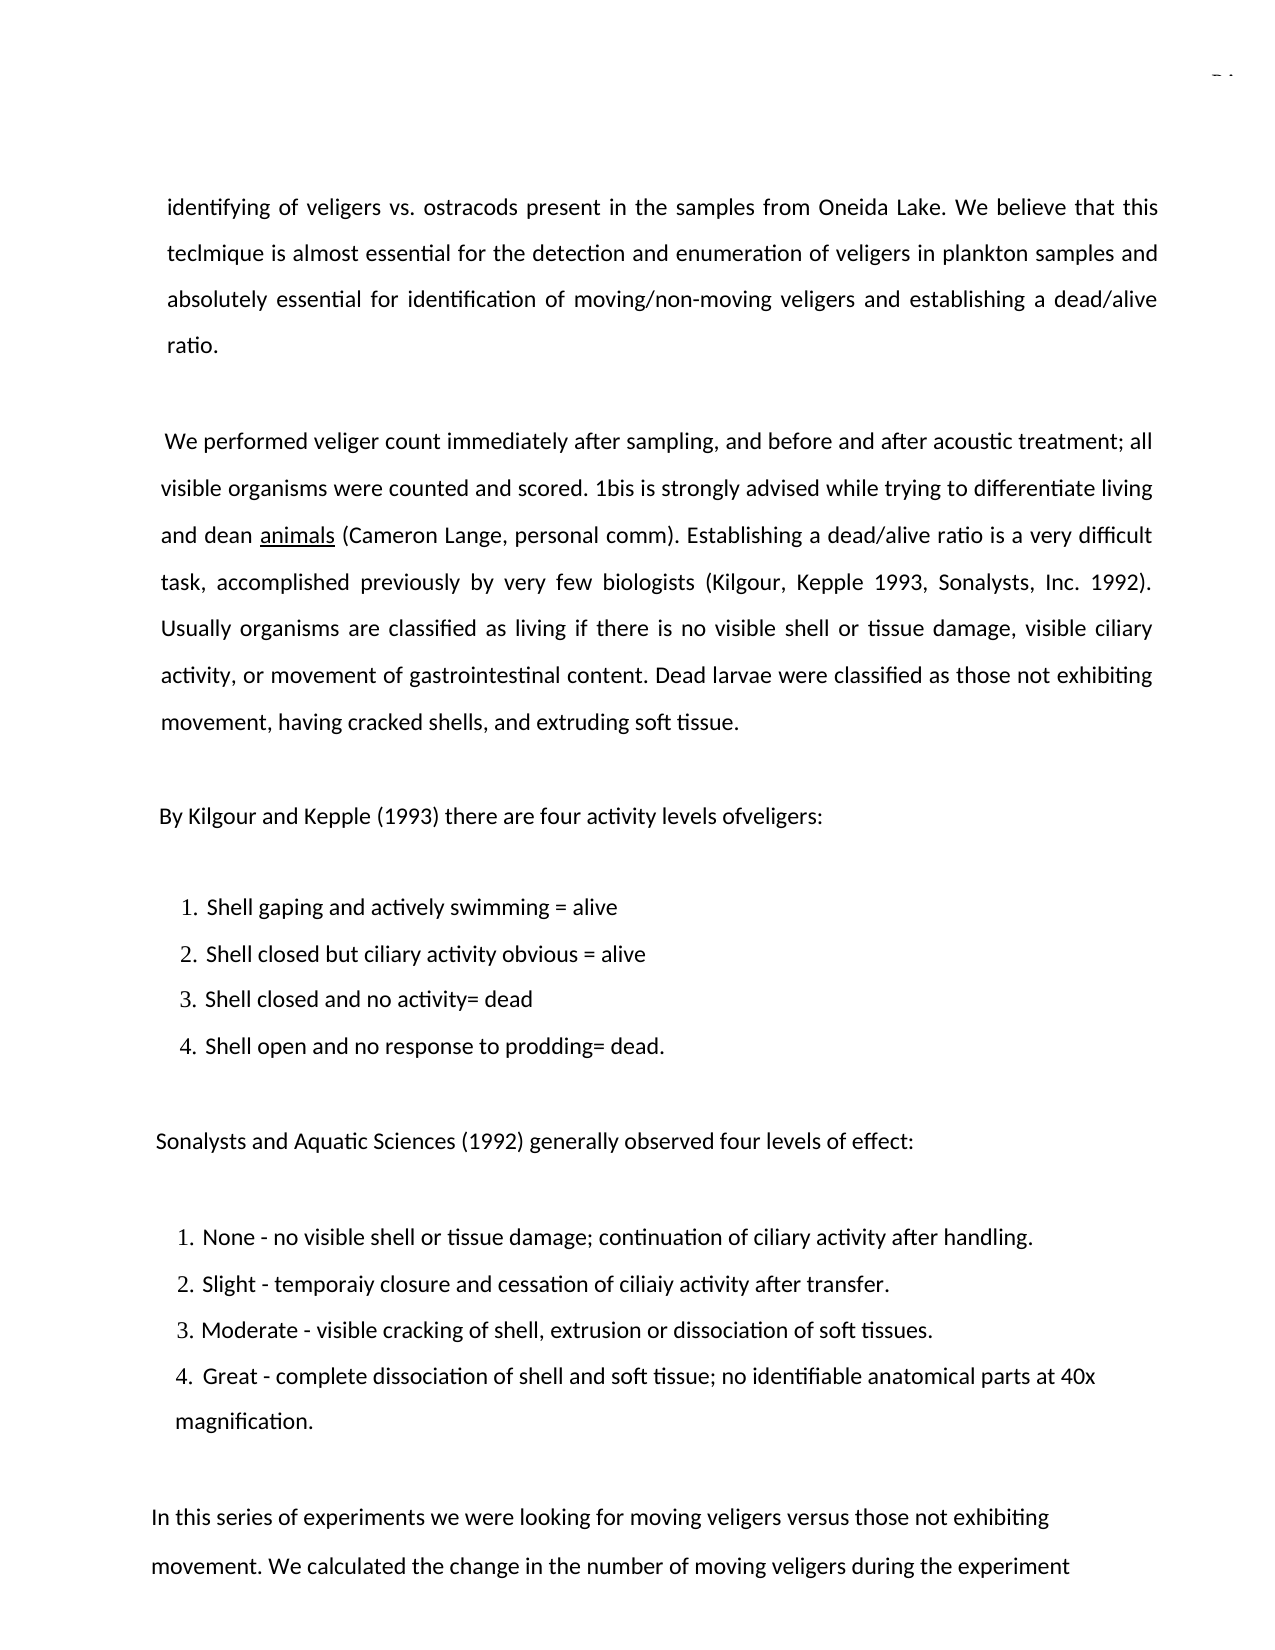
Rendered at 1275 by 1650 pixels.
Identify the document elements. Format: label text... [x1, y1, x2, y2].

list Shell closed and no activity= dead [179, 984, 1254, 1013]
list Moderate - visible cracking of shell, extrusion or dissociation of soft tissues. [176, 1315, 1254, 1344]
text Sonalysts and Aquatic Sciences (1992) generally observed four levels of effect: [156, 1126, 1254, 1155]
text We performed veliger count immediately after sampling, and before and after acoustic treatment; all visible organisms were counted and scored. 1bis is strongly advised while trying to differentiate living and dean animals (Cameron Lange, personal comm). Establishing a dead/alive ratio is a very difficult task, accomplished previously by very few biologists (Kilgour, Kepple 1993, Sonalysts, Inc. 1992). Usually organisms are classified as living if there is no visible shell or tissue damage, visible ciliary activity, or movement of gastrointestinal content. Dead larvae were classified as those not exhibiting movement, having cracked shells, and extruding soft tissue. [161, 426, 1154, 736]
list None - no visible shell or tissue damage; continuation of ciliary activity after handling. [177, 1222, 1254, 1251]
list Shell gaping and actively swimming = alive [181, 892, 1254, 922]
list Great - complete dissociation of shell and soft tissue; no identifiable anatomical parts at 40x magnification. [175, 1361, 1142, 1435]
list Shell open and no response to prodding= dead. [179, 1031, 1254, 1061]
text In this series of experiments we were looking for moving veligers versus those not exhibiting movement. We calculated the change in the number of moving veligers during the experiment [151, 1502, 1162, 1580]
text identifying of veligers vs. ostracods present in the samples from Oneida Lake. We believe that this teclmique is almost essential for the detection and enumeration of veligers in plankton samples and absolutely essential for identification of moving/non-moving veligers and establishing a dead/alive ratio. [167, 192, 1159, 360]
list Shell closed but ciliary activity obvious = alive [180, 939, 1254, 968]
text By Kilgour and Kepple (1993) there are four activity levels ofveligers: [159, 801, 1254, 830]
list Slight - temporaiy closure and cessation of ciliaiy activity after transfer. [177, 1269, 1254, 1298]
